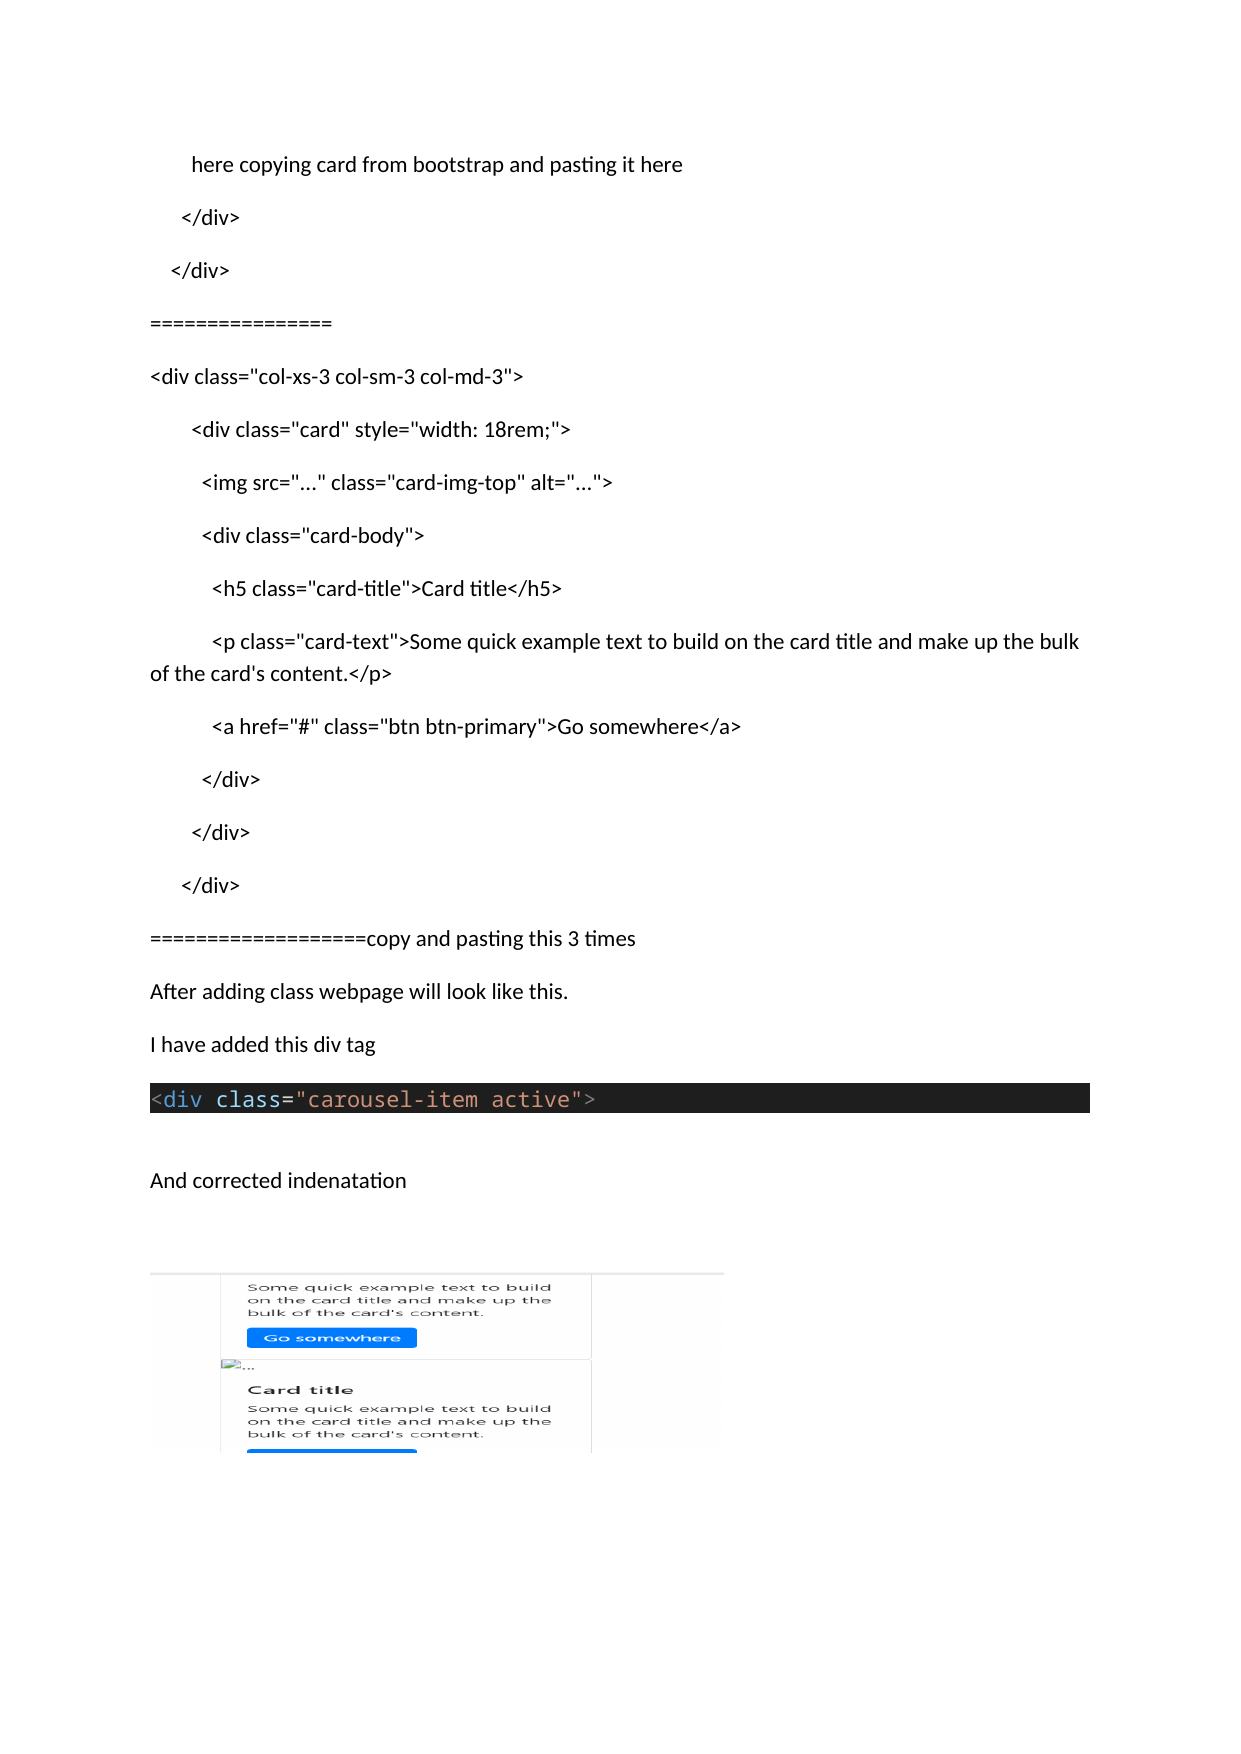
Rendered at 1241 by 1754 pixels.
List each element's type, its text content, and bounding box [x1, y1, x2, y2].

text I have added this div tag [150, 1031, 1090, 1058]
text <h5 class="card-title">Card title</h5> [150, 574, 1090, 602]
text After adding class webpage will look like this. [150, 977, 1090, 1006]
text ================ [150, 309, 1090, 337]
text </div> [150, 203, 1090, 231]
text </div> [150, 256, 1090, 284]
text </div> [150, 765, 1090, 793]
text <p class="card-text">Some quick example text to build on the card title and make up the bulk of the card's content.</p> [150, 627, 1090, 687]
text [150, 362, 1090, 390]
text And corrected indenatation [150, 1166, 1090, 1194]
text </div> [150, 818, 1090, 846]
text <img src="..." class="card-img-top" alt="..."> [150, 468, 1090, 496]
text here copying card from bootstrap and pasting it here [150, 150, 1090, 178]
text </div> [150, 871, 1090, 899]
text <div class="card" style="width: 18rem;"> [150, 415, 1090, 443]
text <a href="#" class="btn btn-primary">Go somewhere</a> [150, 712, 1090, 740]
picture [150, 1272, 724, 1453]
text <div class="carousel-item active"> [150, 1083, 1090, 1113]
text <div class="card-body"> [150, 521, 1090, 549]
text ===================copy and pasting this 3 times [150, 924, 1090, 952]
